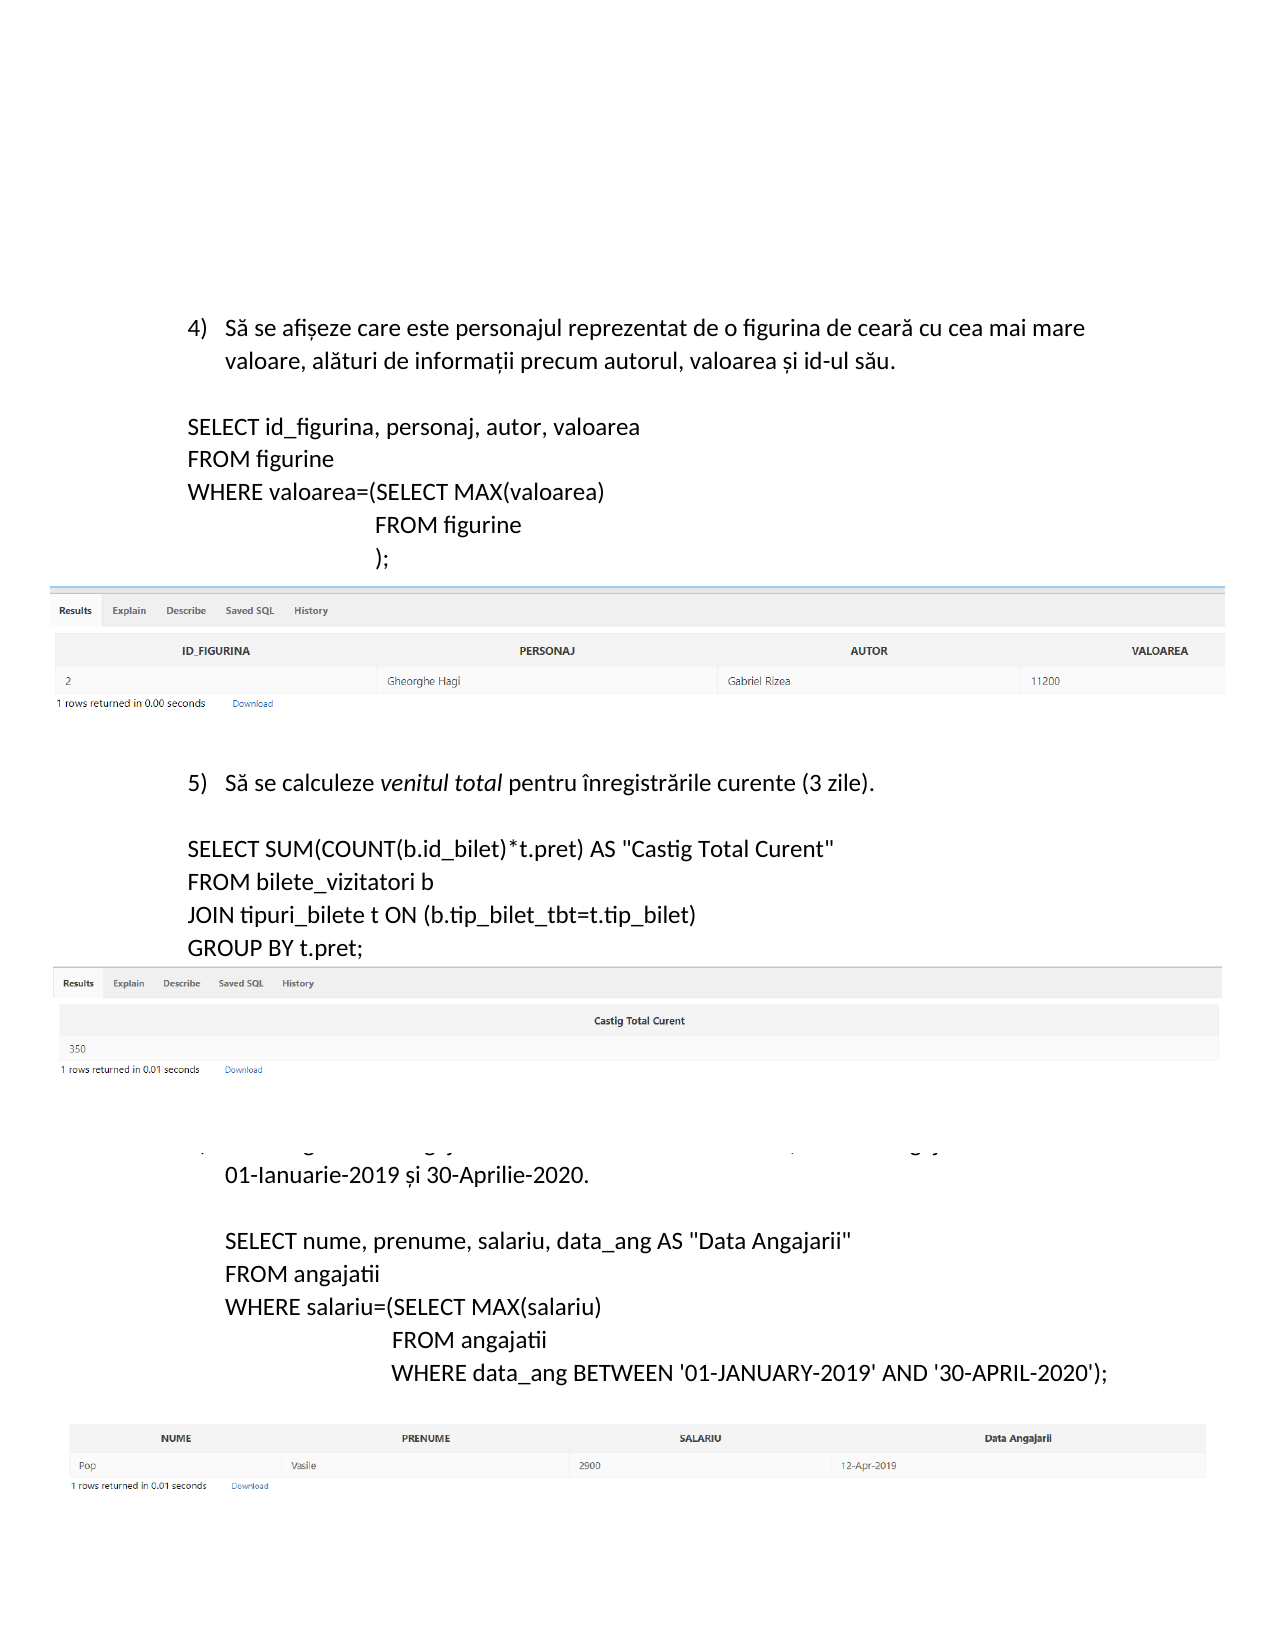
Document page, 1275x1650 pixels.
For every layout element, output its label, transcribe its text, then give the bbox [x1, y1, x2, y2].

text ); [150, 542, 1125, 573]
picture [49, 585, 1226, 747]
text WHERE data_ang BETWEEN '01-JANUARY-2019' AND '30-APRIL-2020'); [187, 1357, 1125, 1388]
text WHERE valoarea=(SELECT MAX(valoarea) [150, 476, 1125, 507]
text WHERE salariu=(SELECT MAX(salariu) [187, 1291, 1125, 1322]
text GROUP BY t.pret; [150, 932, 1125, 962]
text FROM angajatii [187, 1258, 1125, 1289]
list Să se regăsească angajatul care are cel mai mare salariu, iar data angajarii să fie între 01-Ianuarie-2019 și 30-Aprilie-2020. [187, 1153, 1125, 1190]
picture [53, 966, 1222, 1153]
text SELECT SUM(COUNT(b.id_bilet)*t.pret) AS "Castig Total Curent" [150, 833, 1125, 864]
list Să se afișeze care este personajul reprezentat de o figurina de ceară cu cea mai mare valoare, alături de informații precum autorul, valoarea și id-ul său. [187, 312, 1125, 375]
text JOIN tipuri_bilete t ON (b.tip_bilet_tbt=t.tip_bilet) [150, 899, 1125, 929]
text FROM figurine [150, 443, 1125, 474]
list Să se calculeze venitul total pentru înregistrările curente (3 zile). [187, 767, 1125, 798]
text FROM figurine [150, 509, 1125, 540]
picture [64, 1424, 1211, 1549]
text FROM angajatii [187, 1324, 1125, 1355]
text SELECT id_figurina, personaj, autor, valoarea [150, 411, 1125, 441]
text FROM bilete_vizitatori b [150, 866, 1125, 897]
text SELECT nume, prenume, salariu, data_ang AS "Data Angajarii" [187, 1225, 1125, 1256]
